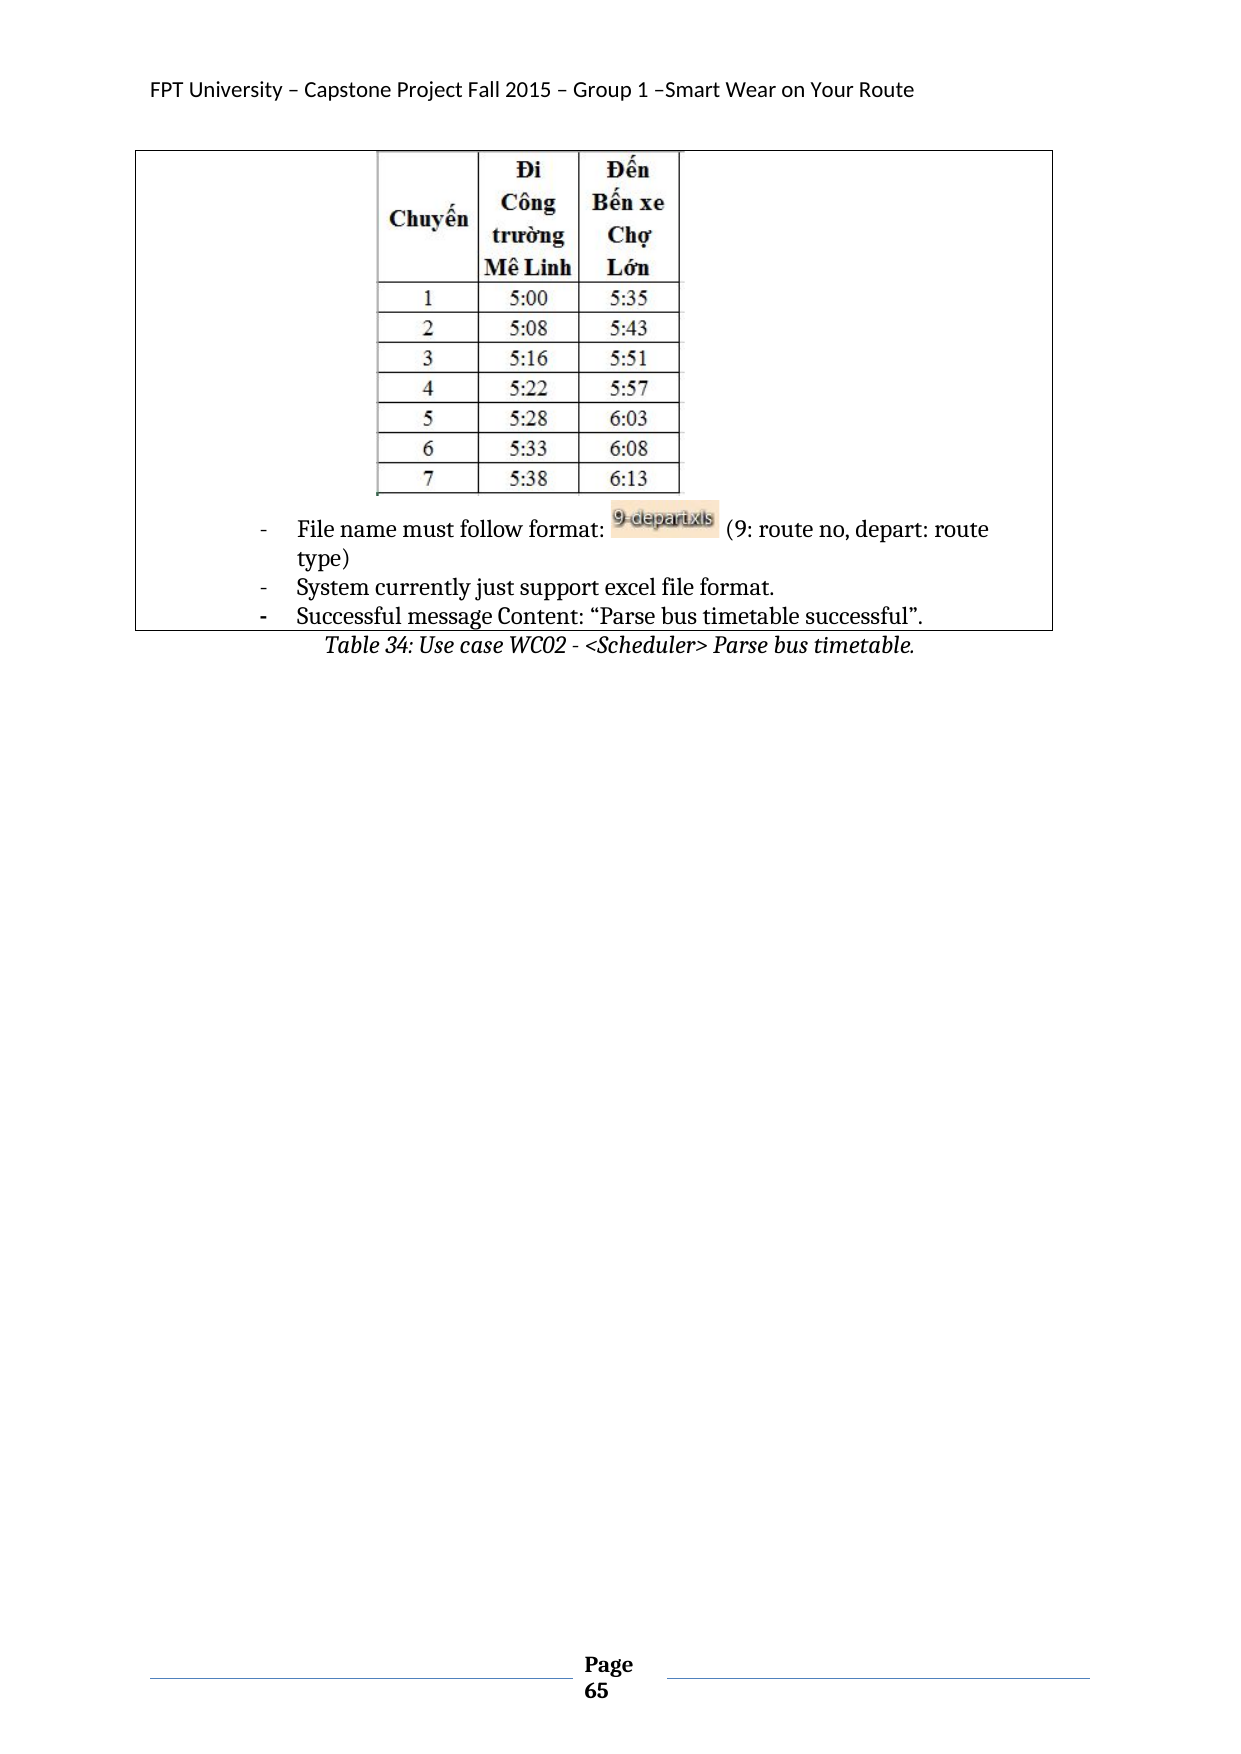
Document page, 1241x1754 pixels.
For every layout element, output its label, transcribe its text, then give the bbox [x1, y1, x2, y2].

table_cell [136, 151, 1052, 630]
text Table 34: Use case WC02 - <Scheduler> Parse bus timetable. [150, 631, 1090, 691]
picture [376, 151, 685, 496]
picture [610, 500, 720, 538]
